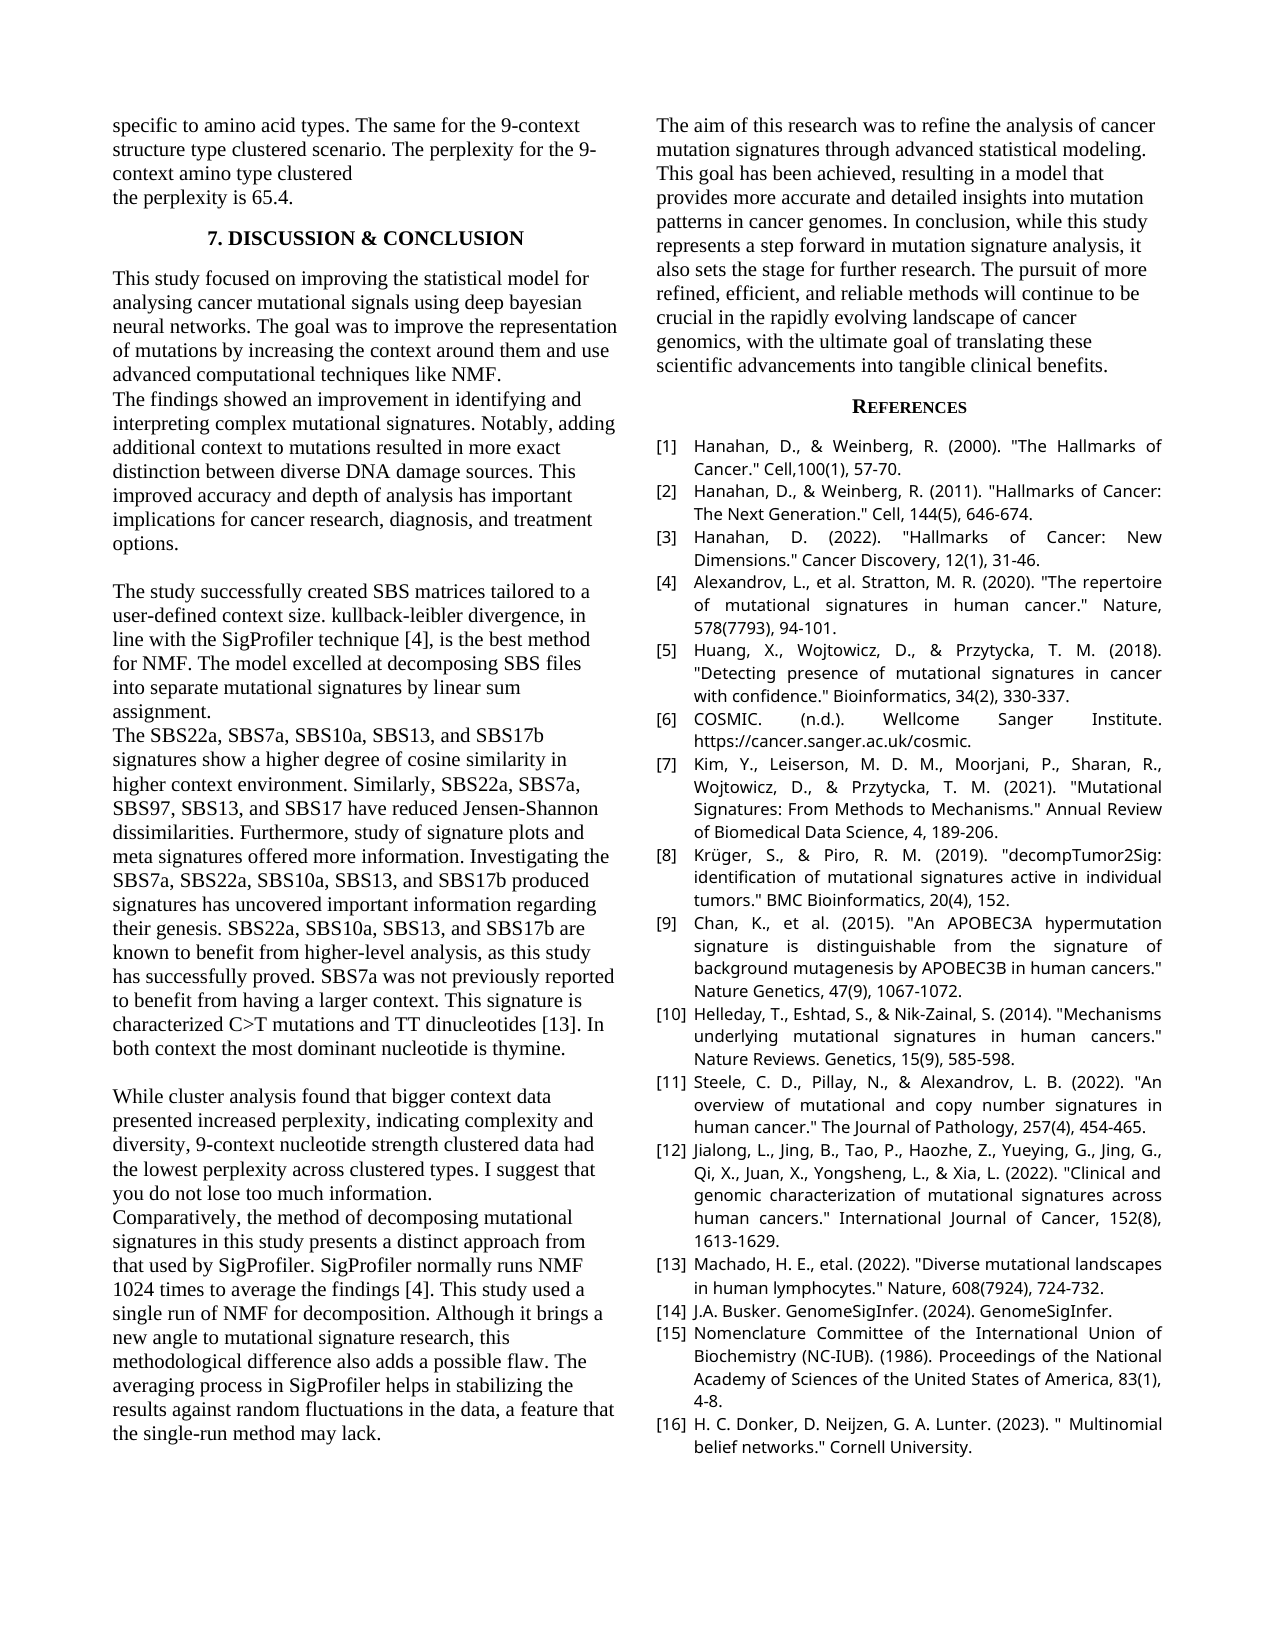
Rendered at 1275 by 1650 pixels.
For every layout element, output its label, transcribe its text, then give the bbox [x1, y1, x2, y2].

text [14] J.A. Busker. GenomeSigInfer. (2024). GenomeSigInfer. [656, 1299, 1162, 1322]
text [12] Jialong, L., Jing, B., Tao, P., Haozhe, Z., Yueying, G., Jing, G., Qi, X., Juan, X., Yongsheng, L., & Xia, L. (2022). "Clinical and genomic characterization of mutational signatures across human cancers." International Journal of Cancer, 152(8), 1613-1629. [656, 1138, 1162, 1252]
text [8] Krüger, S., & Piro, R. M. (2019). "decompTumor2Sig: identification of mutational signatures active in individual tumors." BMC Bioinformatics, 20(4), 152. [656, 843, 1162, 911]
text The SBS22a, SBS7a, SBS10a, SBS13, and SBS17b signatures show a higher degree of cosine similarity in higher context environment. Similarly, SBS22a, SBS7a, SBS97, SBS13, and SBS17 have reduced Jensen-Shannon dissimilarities. Furthermore, study of signature plots and meta signatures offered more information. Investigating the SBS7a, SBS22a, SBS10a, SBS13, and SBS17b produced signatures has uncovered important information regarding their genesis. SBS22a, SBS10a, SBS13, and SBS17b are known to benefit from higher-level analysis, as this study has successfully proved. SBS7a was not previously reported to benefit from having a larger context. This signature is characterized C>T mutations and TT dinucleotides [13]. In both context the most dominant nucleotide is thymine. [112, 723, 619, 1060]
text [3] Hanahan, D. (2022). "Hallmarks of Cancer: New Dimensions." Cancer Discovery, 12(1), 31-46. [656, 525, 1162, 571]
text [5] Huang, X., Wojtowicz, D., & Przytycka, T. M. (2018). "Detecting presence of mutational signatures in cancer with confidence." Bioinformatics, 34(2), 330-337. [656, 639, 1162, 707]
text [11] Steele, C. D., Pillay, N., & Alexandrov, L. B. (2022). "An overview of mutational and copy number signatures in human cancer." The Journal of Pathology, 257(4), 454-465. [656, 1070, 1162, 1138]
subtitle References [656, 394, 1162, 418]
text Comparatively, the method of decomposing mutational signatures in this study presents a distinct approach from that used by SigProfiler. SigProfiler normally runs NMF 1024 times to average the findings [4]. This study used a single run of NMF for decomposition. Although it brings a new angle to mutational signature research, this methodological difference also adds a possible flaw. The averaging process in SigProfiler helps in stabilizing the results against random fluctuations in the data, a feature that the single-run method may lack. [112, 1204, 619, 1445]
text [15] Nomenclature Committee of the International Union of Biochemistry (NC-IUB). (1986). Proceedings of the National Academy of Sciences of the United States of America, 83(1), 4-8. [656, 1322, 1162, 1413]
text [13] Machado, H. E., etal. (2022). "Diverse mutational landscapes in human lymphocytes." Nature, 608(7924), 724-732. [656, 1252, 1162, 1299]
text [7] Kim, Y., Leiserson, M. D. M., Moorjani, P., Sharan, R., Wojtowicz, D., & Przytycka, T. M. (2021). "Mutational Signatures: From Methods to Mechanisms." Annual Review of Biomedical Data Science, 4, 189-206. [656, 752, 1162, 843]
subtitle 7. DISCUSSION & CONCLUSION [112, 225, 619, 249]
text the perplexity is 65.4. [112, 185, 619, 209]
text The findings showed an improvement in identifying and interpreting complex mutational signatures. Notably, adding additional context to mutations resulted in more exact distinction between diverse DNA damage sources. This improved accuracy and depth of analysis has important implications for cancer research, diagnosis, and treatment options. [112, 386, 619, 555]
text [16] H. C. Donker, D. Neijzen, G. A. Lunter. (2023). " Multinomial belief networks." Cornell University. [656, 1413, 1162, 1458]
text The aim of this research was to refine the analysis of cancer mutation signatures through advanced statistical modeling. This goal has been achieved, resulting in a model that provides more accurate and detailed insights into mutation patterns in cancer genomes. In conclusion, while this study represents a step forward in mutation signature analysis, it also sets the stage for further research. The pursuit of more refined, efficient, and reliable methods will continue to be crucial in the rapidly evolving landscape of cancer genomics, with the ultimate goal of translating these scientific advancements into tangible clinical benefits. [656, 112, 1162, 377]
text [2] Hanahan, D., & Weinberg, R. (2011). "Hallmarks of Cancer: The Next Generation." Cell, 144(5), 646-674. [656, 480, 1162, 525]
text [10] Helleday, T., Eshtad, S., & Nik-Zainal, S. (2014). "Mechanisms underlying mutational signatures in human cancers." Nature Reviews. Genetics, 15(9), 585-598. [656, 1002, 1162, 1070]
text [4] Alexandrov, L., et al. Stratton, M. R. (2020). "The repertoire of mutational signatures in human cancer." Nature, 578(7793), 94-101. [656, 571, 1162, 639]
text [9] Chan, K., et al. (2015). "An APOBEC3A hypermutation signature is distinguishable from the signature of background mutagenesis by APOBEC3B in human cancers." Nature Genetics, 47(9), 1067-1072. [656, 911, 1162, 1002]
text [1] Hanahan, D., & Weinberg, R. (2000). "The Hallmarks of Cancer." Cell,100(1), 57-70. [656, 434, 1162, 480]
text This study focused on improving the statistical model for analysing cancer mutational signals using deep bayesian neural networks. The goal was to improve the representation of mutations by increasing the context around them and use advanced computational techniques like NMF. [112, 266, 619, 386]
text The study successfully created SBS matrices tailored to a user-defined context size. kullback-leibler divergence, in line with the SigProfiler technique [4], is the best method for NMF. The model excelled at decomposing SBS files into separate mutational signatures by linear sum assignment. [112, 579, 619, 723]
text While cluster analysis found that bigger context data presented increased perplexity, indicating complexity and diversity, 9-context nucleotide strength clustered data had the lowest perplexity across clustered types. I suggest that you do not lose too much information. [112, 1084, 619, 1204]
text [6] COSMIC. (n.d.). Wellcome Sanger Institute. https://cancer.sanger.ac.uk/cosmic. [656, 707, 1162, 752]
